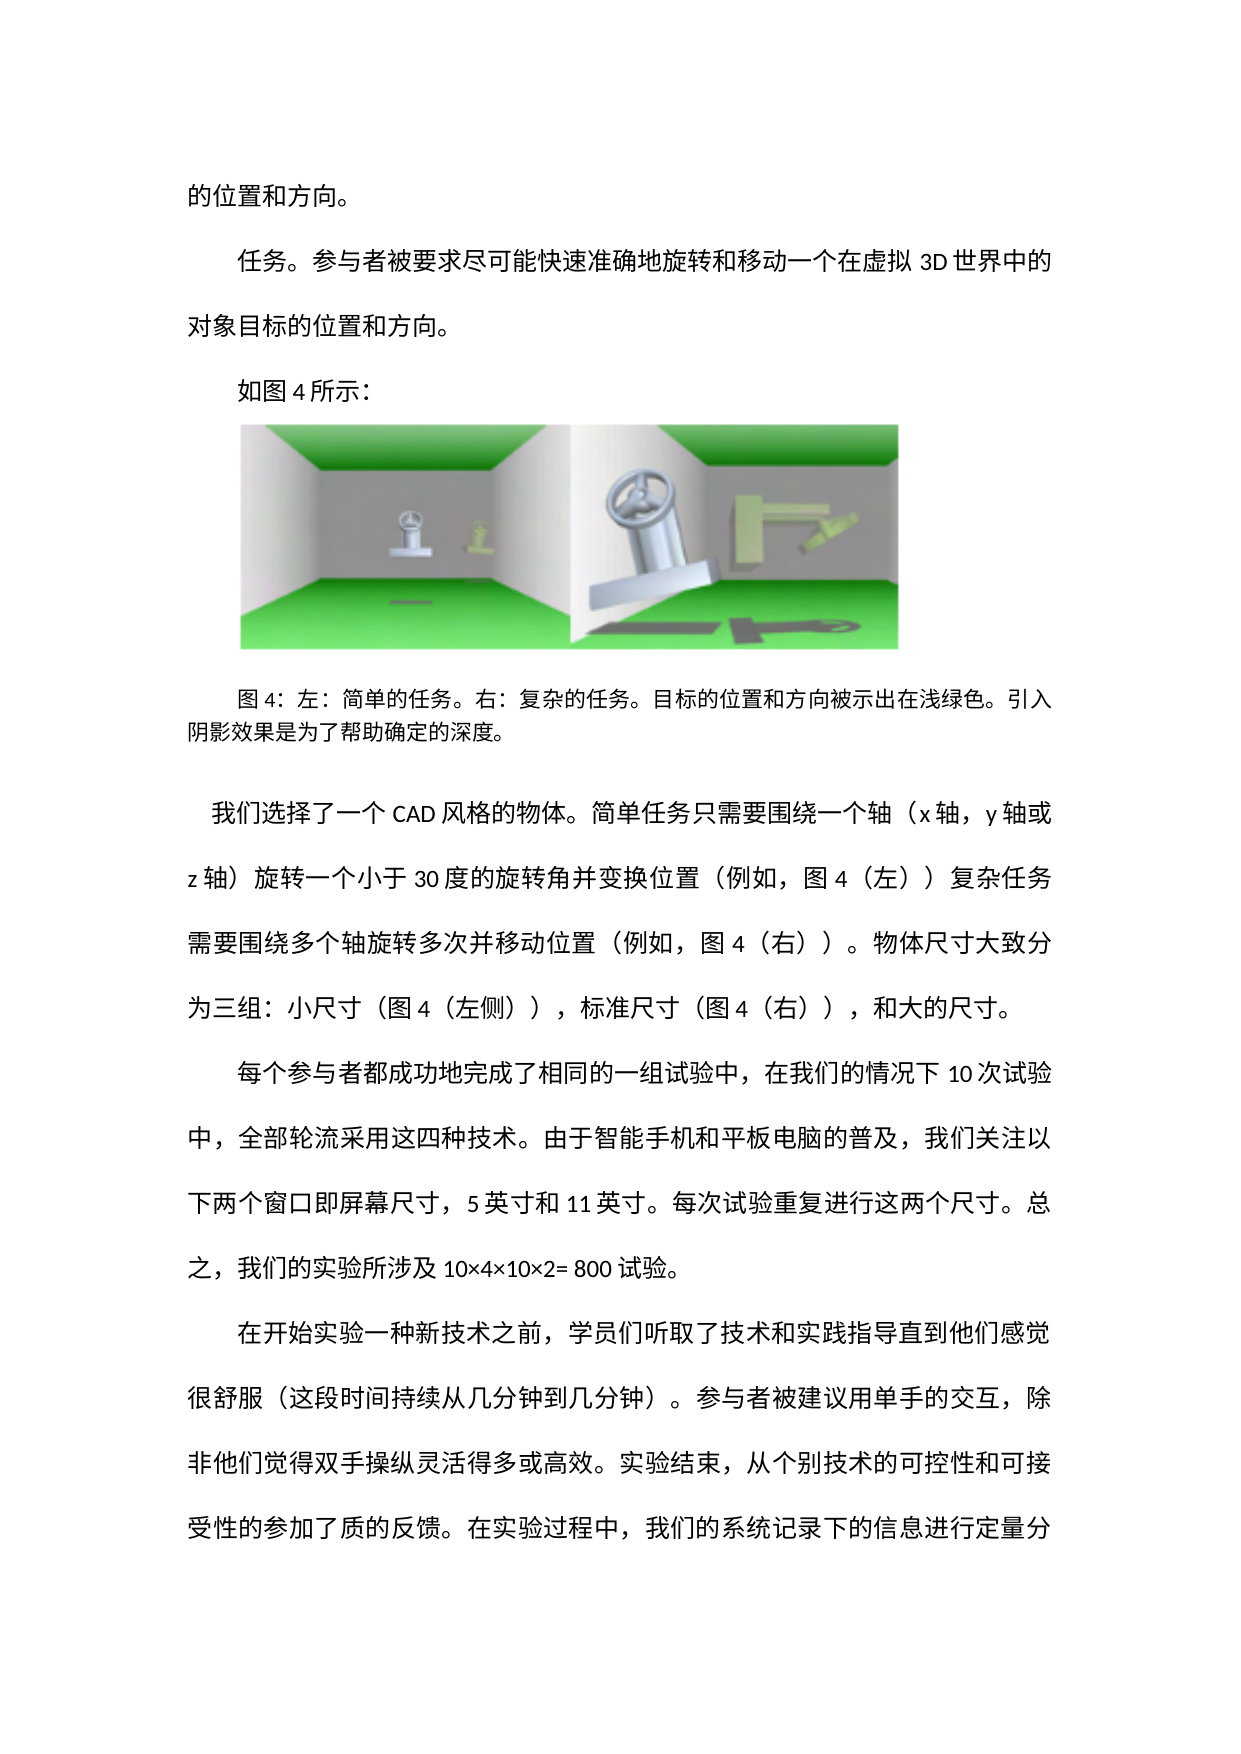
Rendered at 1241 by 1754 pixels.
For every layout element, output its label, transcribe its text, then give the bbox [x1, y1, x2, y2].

text 图4：左：简单的任务。右：复杂的任务。目标的位置和方向被示出在浅绿色。引入阴影效果是为了帮助确定的深度。 [187, 682, 1053, 747]
text 任务。参与者被要求尽可能快速准确地旋转和移动一个在虚拟3D世界中的对象目标的位置和方向。 [187, 227, 1053, 357]
text 每个参与者都成功地完成了相同的一组试验中，在我们的情况下10次试验中，全部轮流采用这四种技术。由于智能手机和平板电脑的普及，我们关注以下两个窗口即屏幕尺寸，5英寸和11英寸。每次试验重复进行这两个尺寸。总之，我们的实验所涉及10×4×10×2= 800试验。 [187, 1039, 1053, 1299]
picture [237, 422, 903, 654]
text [187, 162, 1053, 227]
text 我们选择了一个CAD风格的物体。简单任务只需要围绕一个轴（x轴，y轴或z轴）旋转一个小于30度的旋转角并变换位置（例如，图4（左））复杂任务需要围绕多个轴旋转多次并移动位置（例如，图4（右））。物体尺寸大致分为三组：小尺寸（图4（左侧）），标准尺寸（图4（右）），和大的尺寸。 [187, 779, 1053, 1039]
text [187, 1299, 1053, 1559]
text 如图4所示： [187, 357, 1053, 422]
